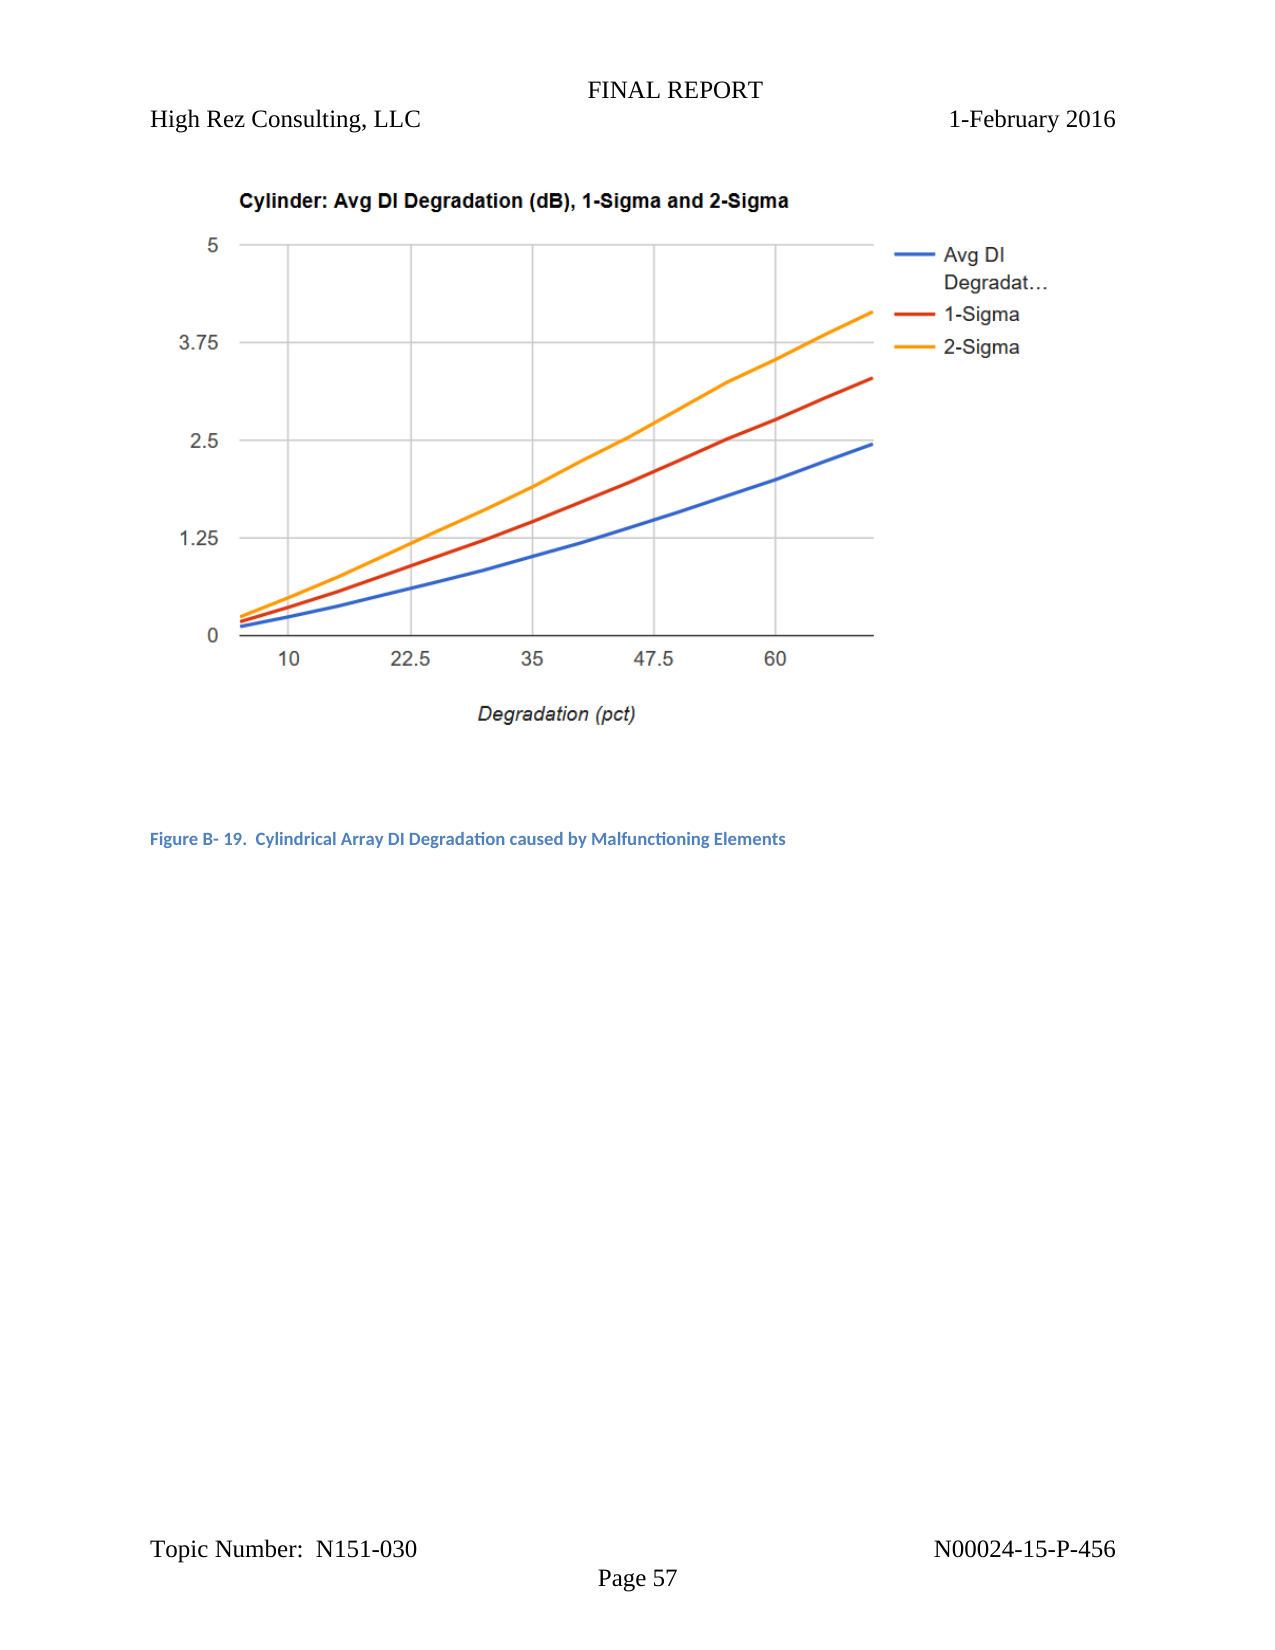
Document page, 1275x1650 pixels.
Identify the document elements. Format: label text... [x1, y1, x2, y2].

picture [150, 160, 1052, 749]
